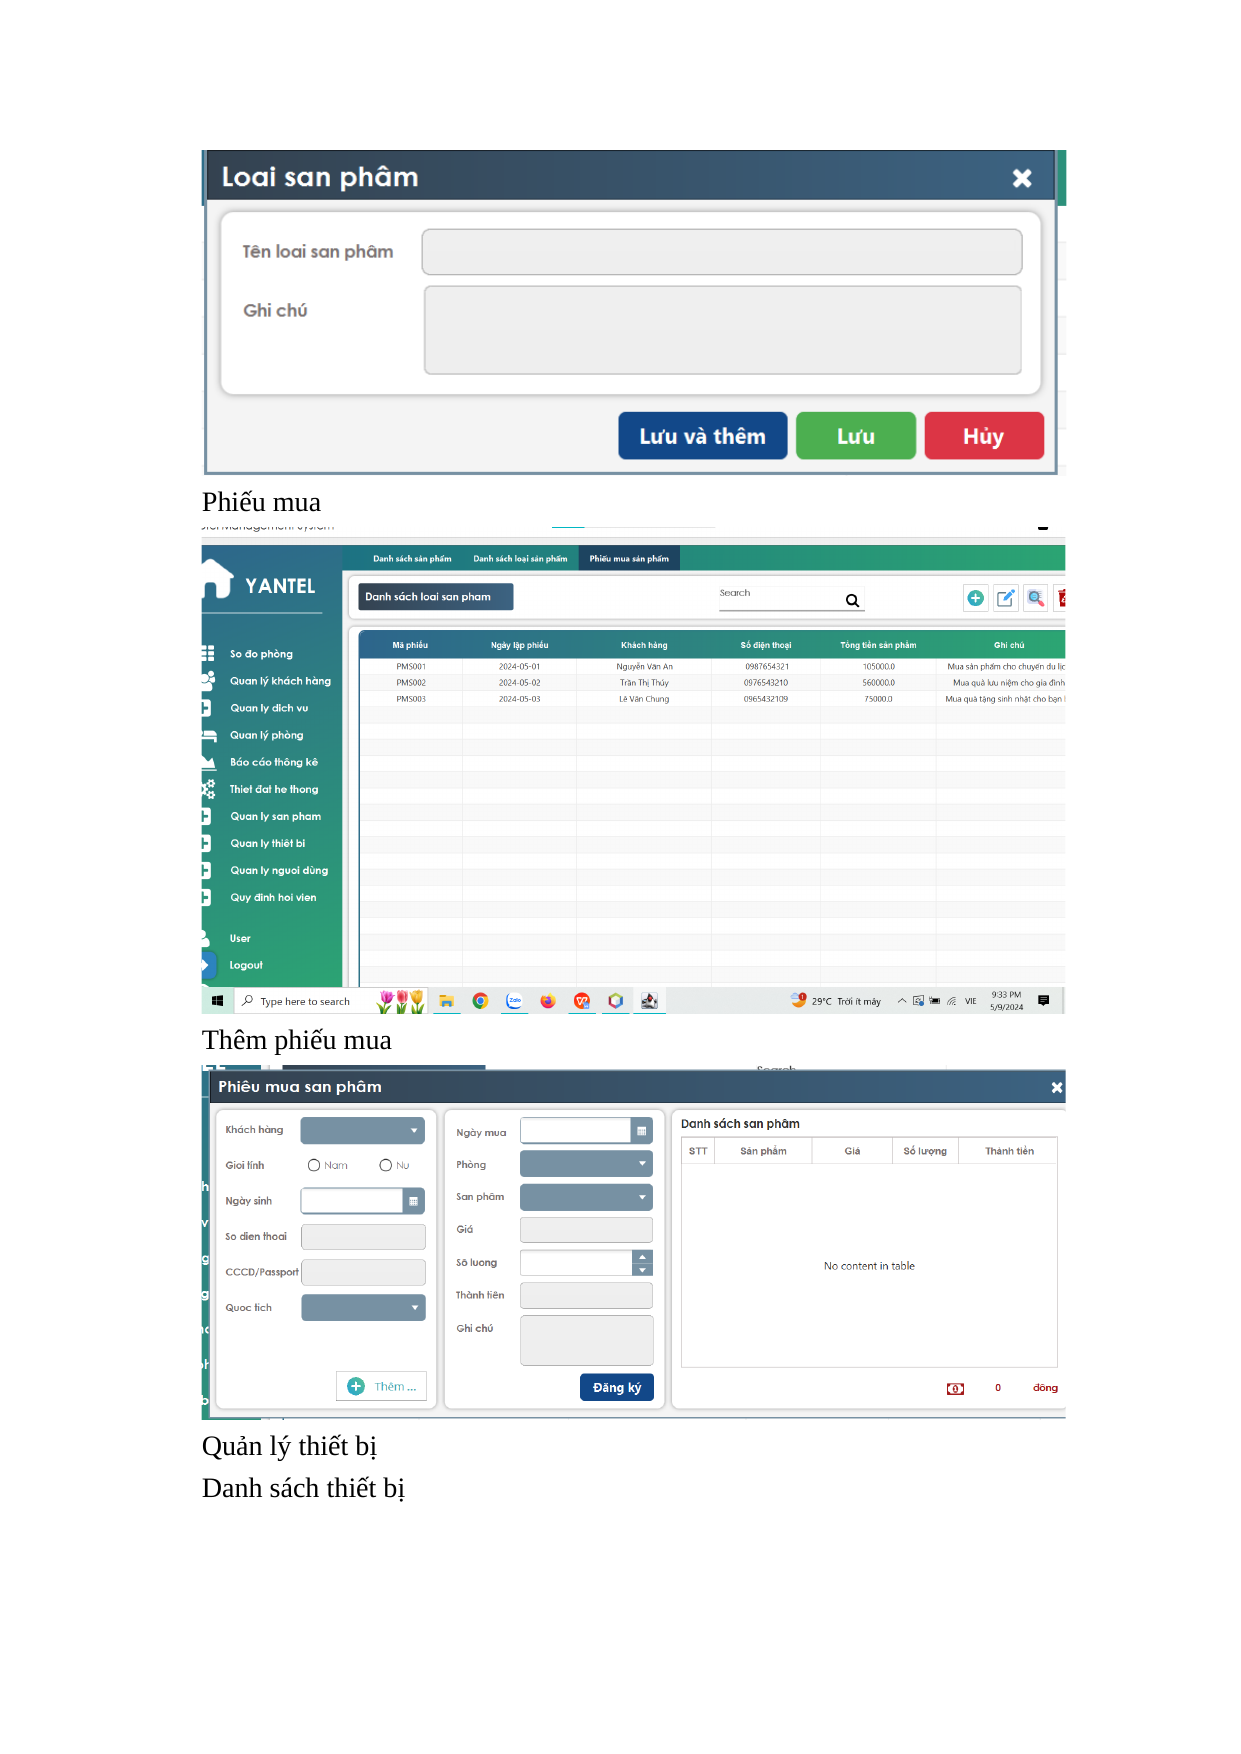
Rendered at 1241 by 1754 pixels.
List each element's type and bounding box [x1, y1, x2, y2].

picture [201, 527, 1066, 1014]
text [187, 150, 1053, 1503]
picture [201, 1065, 1066, 1420]
picture [201, 150, 1067, 476]
